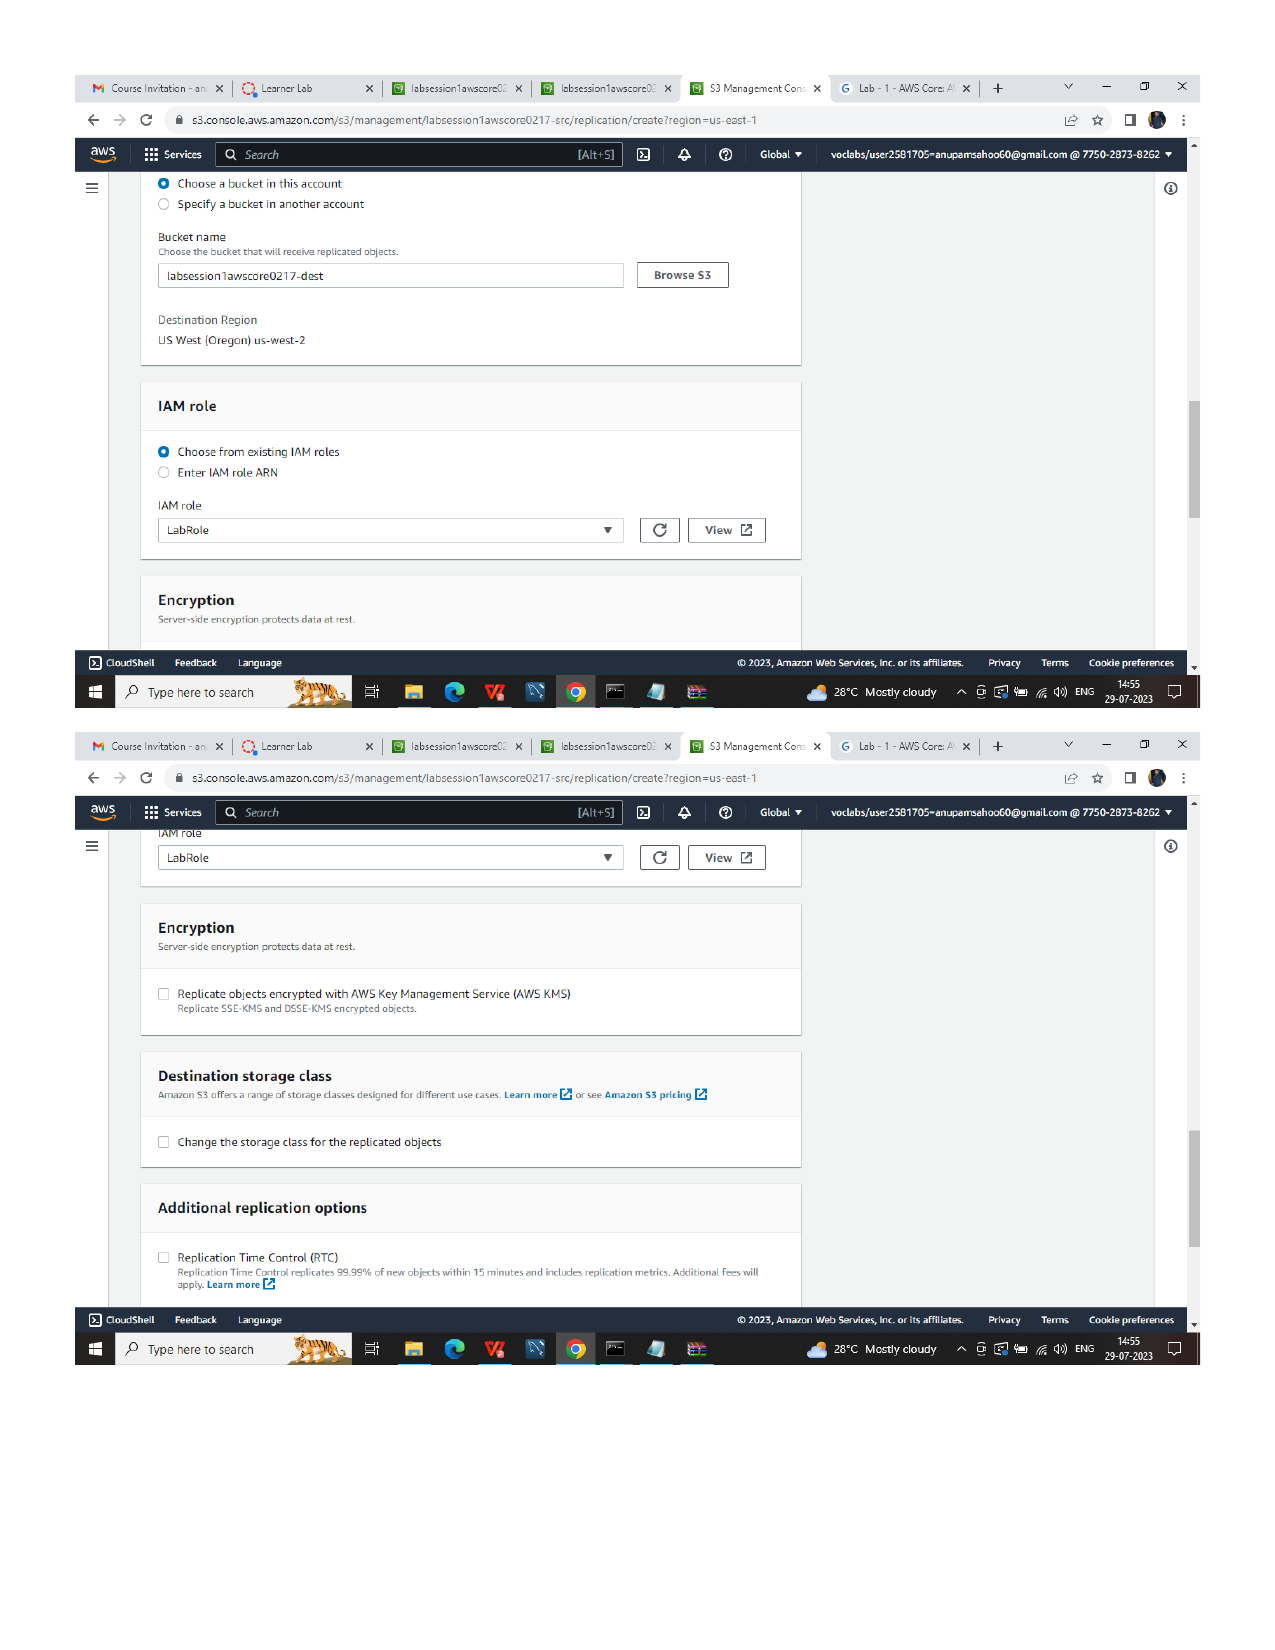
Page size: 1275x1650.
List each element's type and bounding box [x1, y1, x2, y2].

picture [75, 75, 1200, 708]
picture [75, 732, 1200, 1365]
